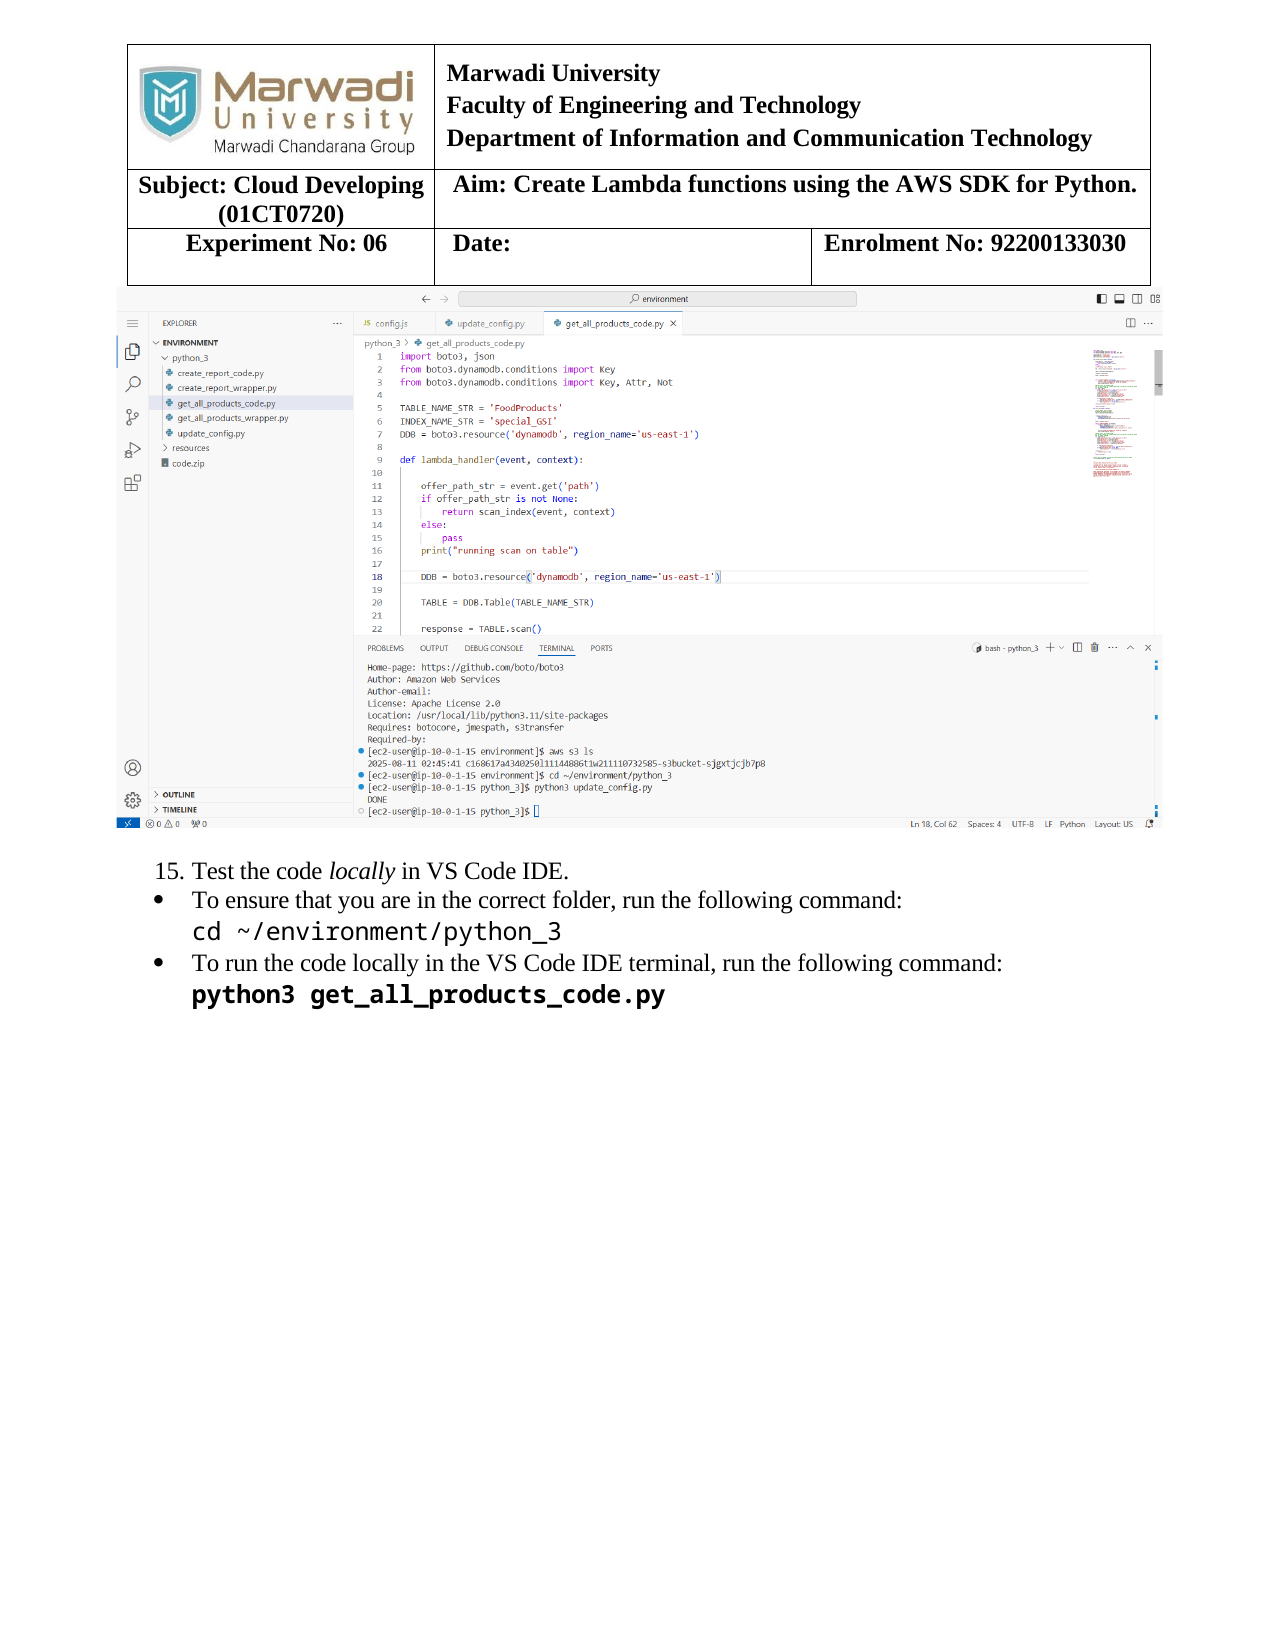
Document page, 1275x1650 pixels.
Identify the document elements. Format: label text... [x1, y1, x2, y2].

picture [116, 287, 1163, 828]
text cd ~/environment/python_3 [154, 914, 1162, 948]
list Test the code locally in VS Code IDE. [154, 856, 1162, 885]
text python3 get_all_products_code.py [154, 977, 1162, 1011]
picture [139, 63, 415, 155]
list To ensure that you are in the correct folder, run the following command: [154, 885, 1162, 914]
list To run the code locally in the VS Code IDE terminal, run the following command: [154, 948, 1162, 977]
